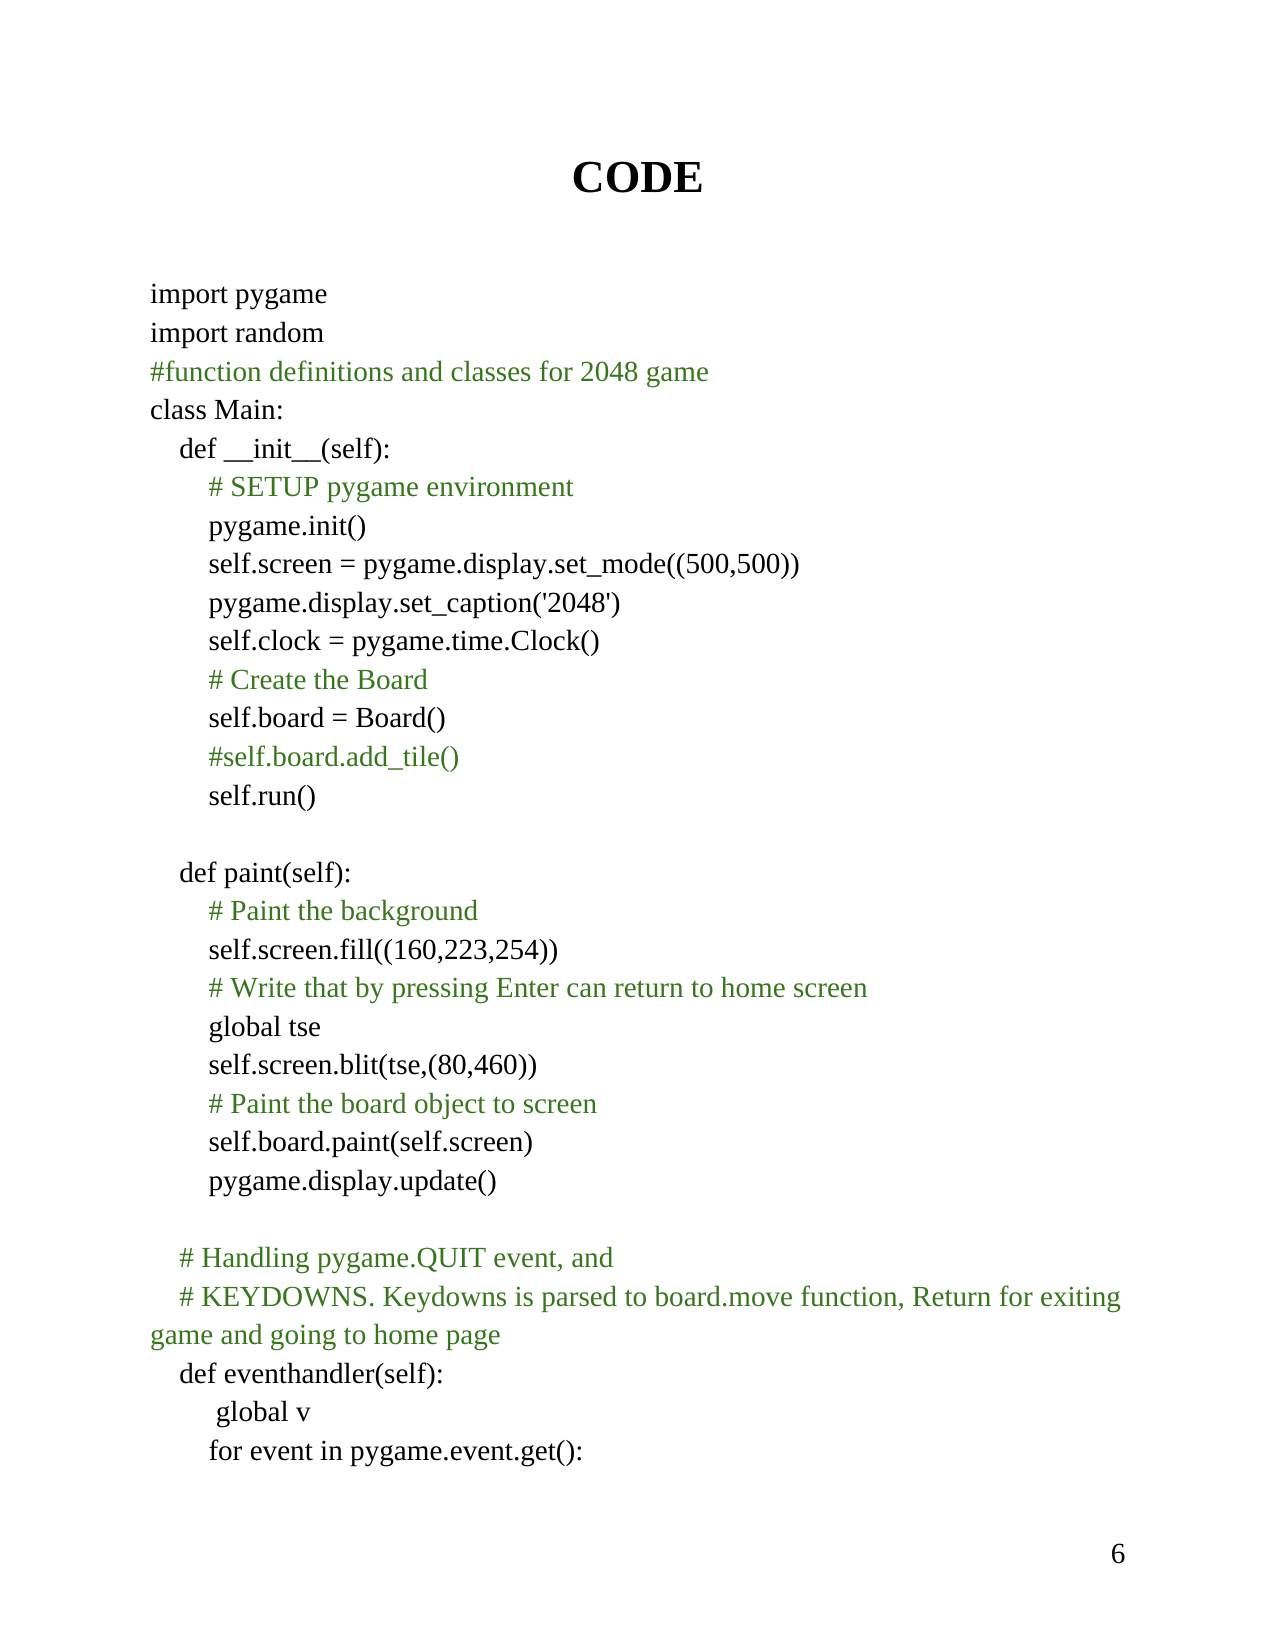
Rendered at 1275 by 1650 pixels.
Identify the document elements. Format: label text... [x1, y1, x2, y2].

text self.screen.fill((160,223,254)) [150, 932, 1125, 965]
text def paint(self): [150, 855, 1125, 888]
text # KEYDOWNS. Keydowns is parsed to board.move function, Return for exiting game and going to home page [150, 1279, 1125, 1351]
text # Write that by pressing Enter can return to home screen [150, 970, 1125, 1004]
text for event in pygame.event.get(): [150, 1433, 1125, 1466]
text # Create the Board [150, 662, 1125, 696]
text def __init__(self): [150, 431, 1125, 464]
text import random [150, 315, 1125, 349]
text pygame.display.set_caption('2048') [150, 585, 1125, 618]
text #function definitions and classes for 2048 game [150, 354, 1125, 387]
text class Main: [150, 392, 1125, 426]
text pygame.display.update() [150, 1163, 1125, 1197]
text self.screen.blit(tse,(80,460)) [150, 1047, 1125, 1081]
text self.screen = pygame.display.set_mode((500,500)) [150, 546, 1125, 580]
text self.board = Board() [150, 701, 1125, 734]
text # Paint the background [150, 893, 1125, 927]
text # Paint the board object to screen [150, 1086, 1125, 1119]
text global v [150, 1394, 1125, 1428]
text CODE [150, 150, 1125, 203]
text #self.board.add_tile() [150, 739, 1125, 773]
text self.clock = pygame.time.Clock() [150, 623, 1125, 657]
text self.board.paint(self.screen) [150, 1124, 1125, 1158]
text # SETUP pygame environment [150, 469, 1125, 503]
text pygame.init() [150, 508, 1125, 541]
text self.run() [150, 778, 1125, 811]
text # Handling pygame.QUIT event, and [150, 1240, 1125, 1274]
text import pygame [150, 277, 1125, 310]
text def eventhandler(self): [150, 1356, 1125, 1389]
text global tse [150, 1009, 1125, 1042]
